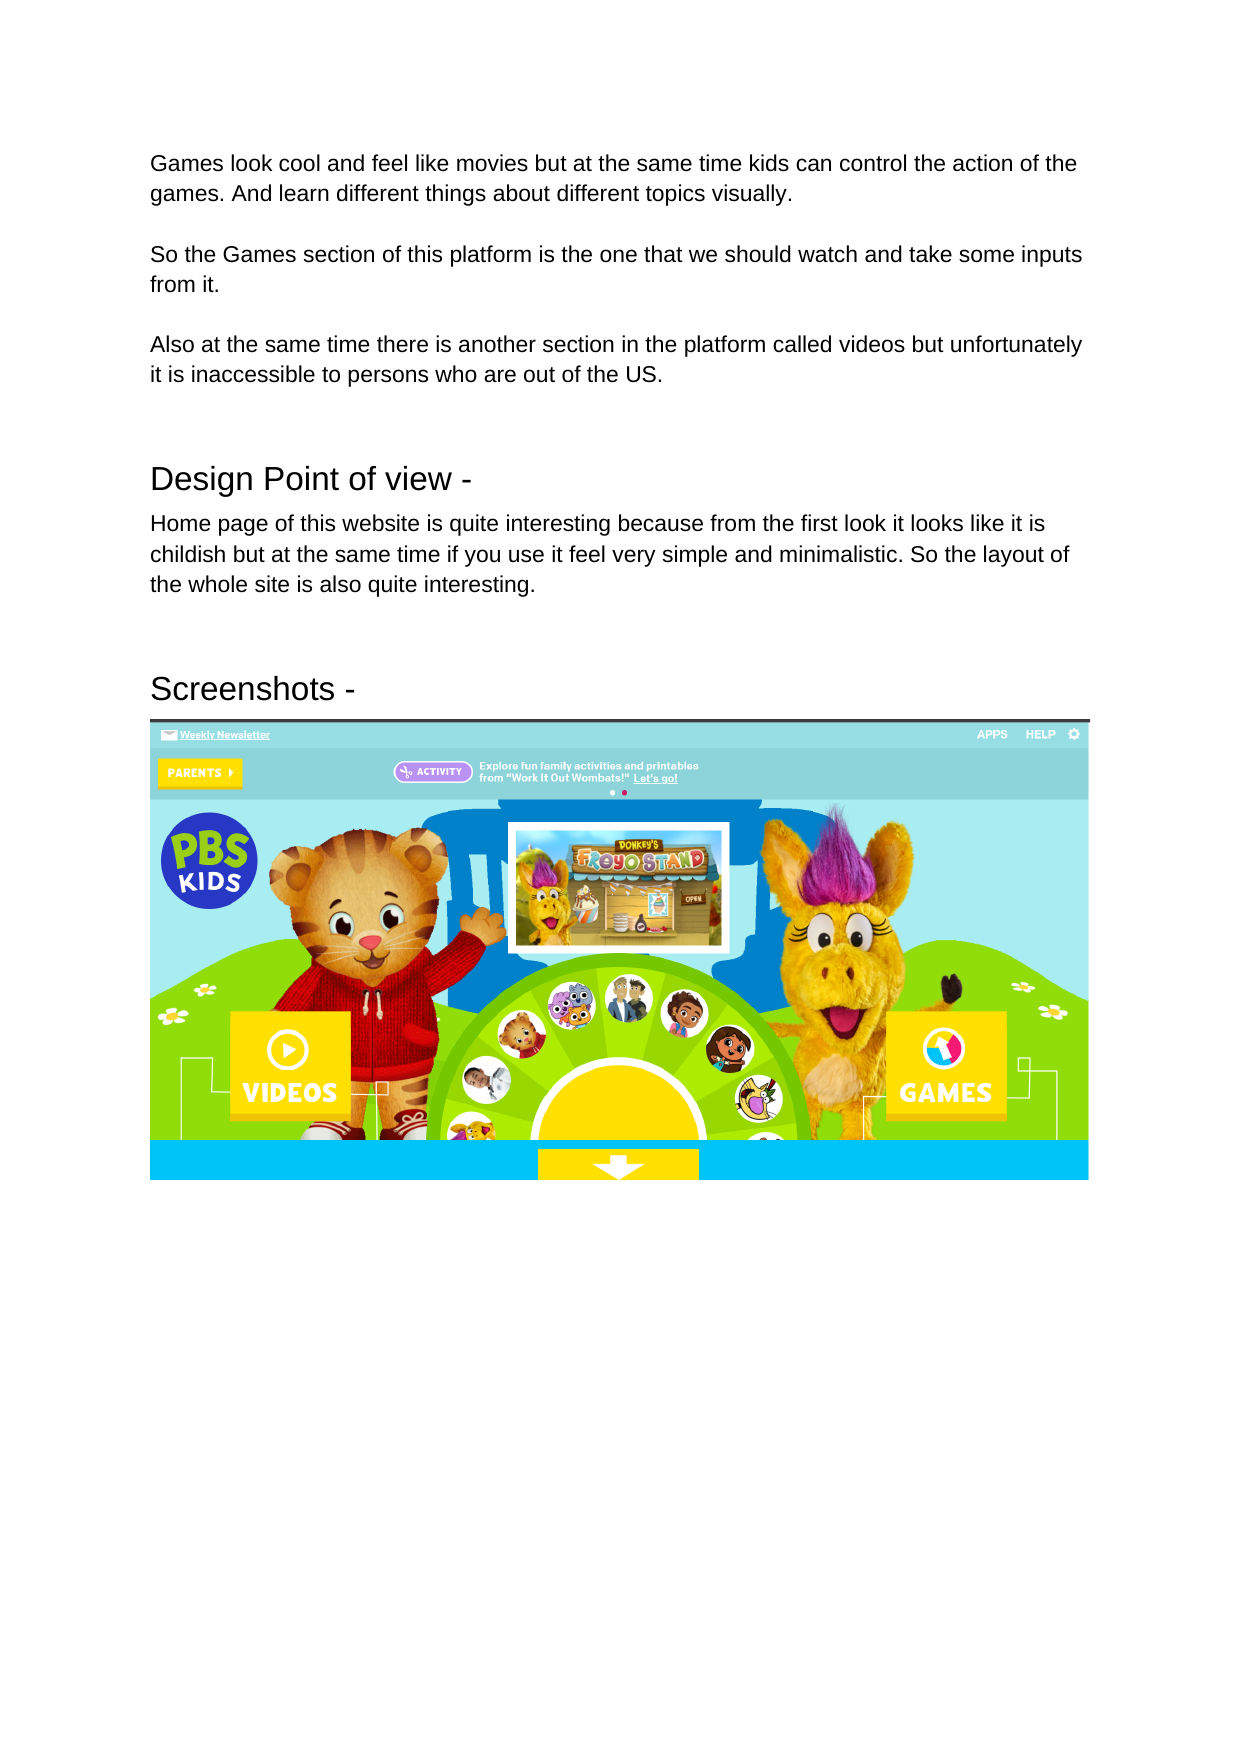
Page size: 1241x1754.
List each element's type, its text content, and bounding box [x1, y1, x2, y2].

picture [539, 1150, 698, 1180]
text Games look cool and feel like movies but at the same time kids can control the action of the games. And learn different things about different topics visually. [150, 150, 1090, 207]
subtitle Screenshots - [150, 669, 1090, 707]
subtitle Design Point of view - [150, 459, 1090, 498]
text Also at the same time there is another section in the platform called videos but unfortunately it is inaccessible to persons who are out of the US. [150, 331, 1090, 388]
text Home page of this website is quite interesting because from the first look it looks like it is childish but at the same time if you use it feel very simple and minimalistic. So the layout of the whole site is also quite interesting. [150, 510, 1090, 597]
text So the Games section of this platform is the one that we should watch and take some inputs from it. [150, 241, 1090, 297]
picture [150, 719, 1091, 1180]
